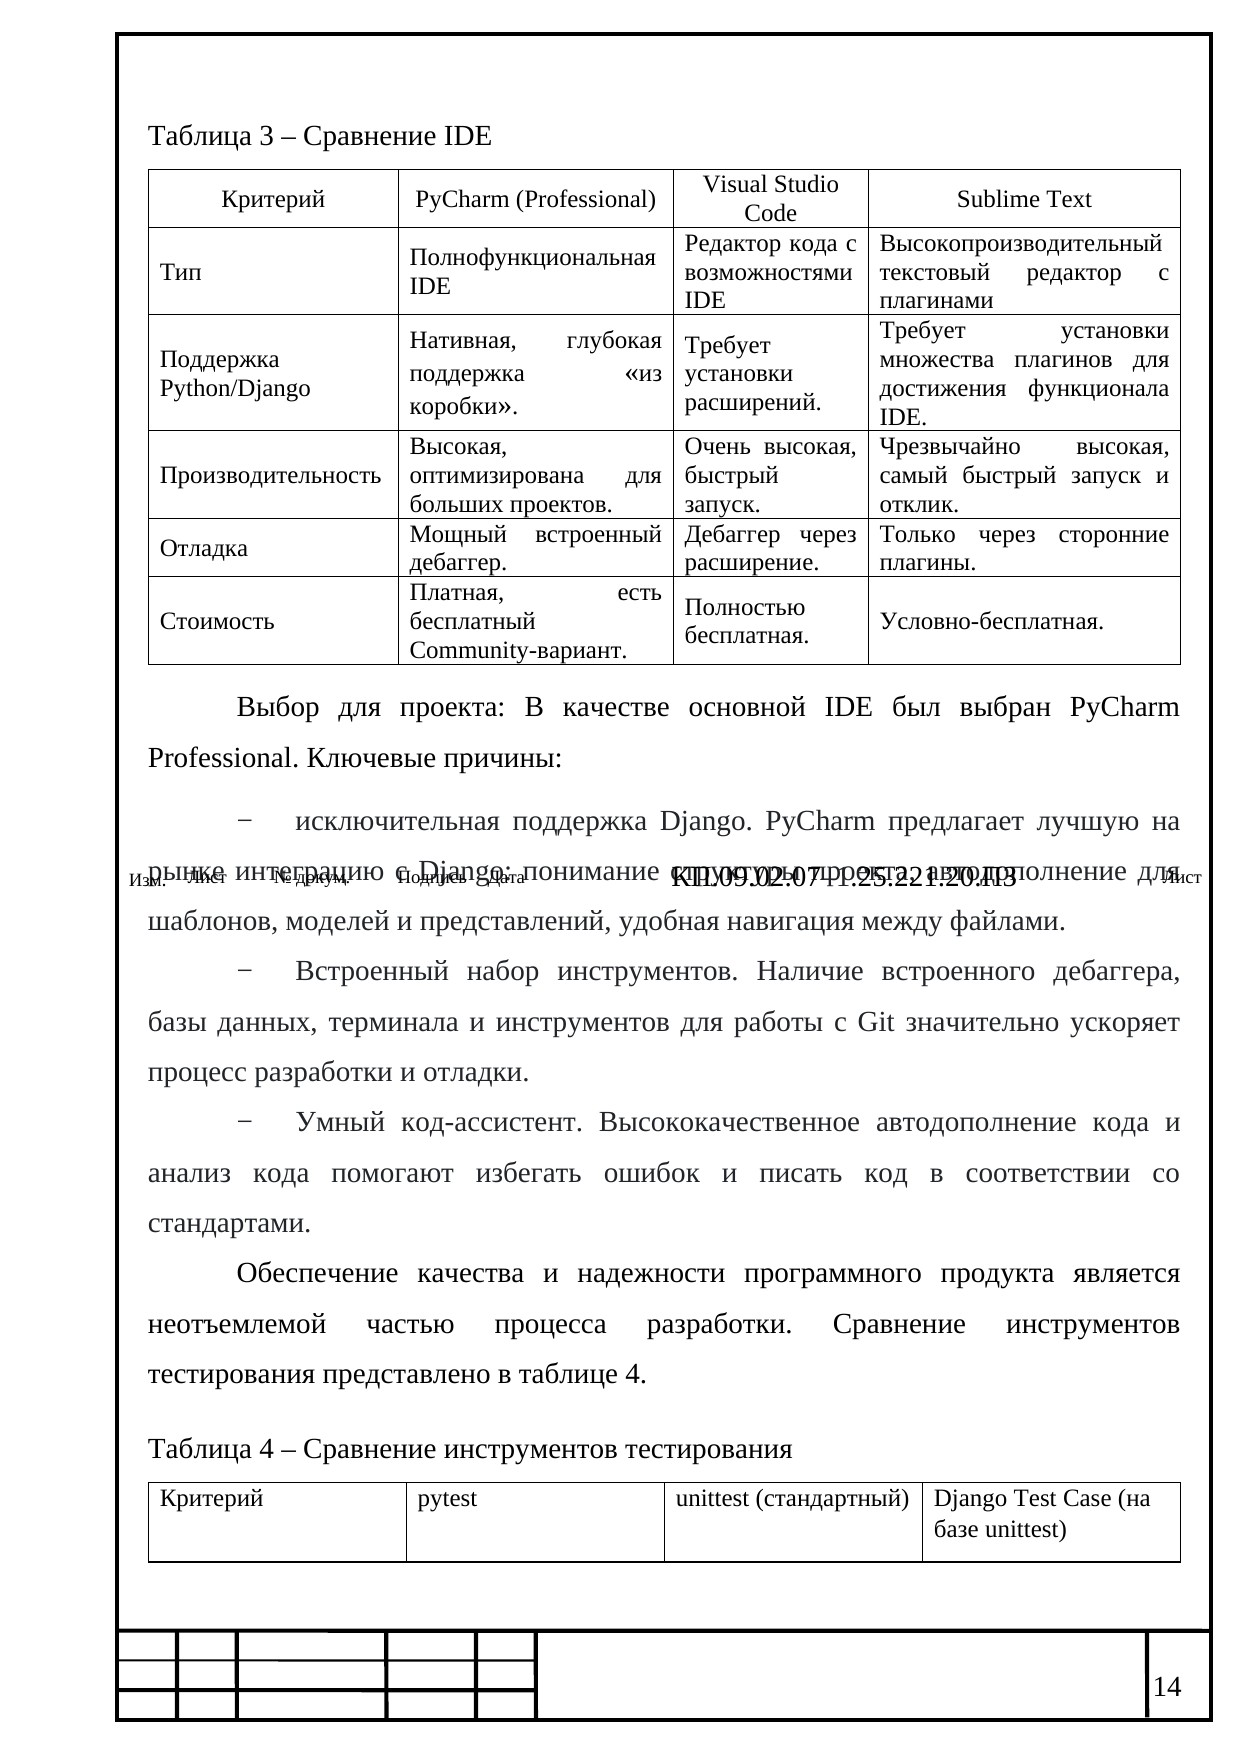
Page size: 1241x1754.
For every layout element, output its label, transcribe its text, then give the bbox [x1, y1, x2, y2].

table_cell Тип [149, 228, 398, 314]
table_cell Дебаггер через расширение. [674, 519, 868, 576]
table_cell Высокая, оптимизирована для больших проектов. [399, 431, 673, 518]
table_cell Условно-бесплатная. [869, 577, 1180, 663]
table_cell Полнофункциональная IDE [399, 228, 673, 314]
text Выбор для проекта: В качестве основной IDE был выбран PyCharm Professional. Ключевые причины: [148, 689, 1181, 773]
table_header unittest (стандартный) [665, 1483, 922, 1561]
table_cell Очень высокая, быстрый запуск. [674, 431, 868, 518]
table_cell Только через сторонние плагины. [869, 519, 1180, 576]
table_header pytest [407, 1483, 664, 1561]
table_cell Мощный встроенный дебаггер. [399, 519, 673, 576]
table_cell Платная, есть бесплатный Community-вариант. [399, 577, 673, 663]
text Таблица 4 – Сравнение инструментов тестирования [148, 1431, 1181, 1465]
table_cell Производительность [149, 431, 398, 518]
list Встроенный набор инструментов. Наличие встроенного дебаггера, базы данных, терминала и инструментов для работы с Git значительно ускоряет процесс разработки и отладки. [148, 953, 1181, 1088]
table_cell Стоимость [149, 577, 398, 663]
table_header Sublime Text [869, 170, 1180, 227]
table_cell Отладка [149, 519, 398, 576]
table_cell Чрезвычайно высокая, самый быстрый запуск и отклик. [869, 431, 1180, 518]
text Обеспечение качества и надежности программного продукта является неотъемлемой частью процесса разработки. Сравнение инструментов тестирования представлено в таблице 4. [148, 1255, 1181, 1389]
table_cell Требует установки множества плагинов для достижения функционала IDE. [869, 315, 1180, 430]
table_cell Редактор кода с возможностями IDE [674, 228, 868, 314]
table_header PyCharm (Professional) [399, 170, 673, 227]
table_cell Нативная, глубокая поддержка «из коробки». [399, 315, 673, 430]
table_cell Полностью бесплатная. [674, 577, 868, 663]
table_cell Требует установки расширений. [674, 315, 868, 430]
table_header Критерий [149, 1483, 406, 1561]
text Таблица 3 – Сравнение IDE [148, 118, 1181, 152]
table_header Критерий [149, 170, 398, 227]
list исключительная поддержка Django. PyCharm предлагает лучшую на рынке интеграцию с Django: понимание структуры проекта, автодополнение для шаблонов, моделей и представлений, удобная навигация между файлами. [148, 803, 1181, 937]
table_cell Поддержка Python/Django [149, 315, 398, 430]
table_header Django Test Case (на базе unittest) [923, 1483, 1180, 1561]
list Умный код-ассистент. Высококачественное автодополнение кода и анализ кода помогают избегать ошибок и писать код в соответствии со стандартами. [148, 1104, 1181, 1239]
table_header Visual Studio Code [674, 170, 868, 227]
table_cell Высокопроизводительный текстовый редактор с плагинами [869, 228, 1180, 314]
